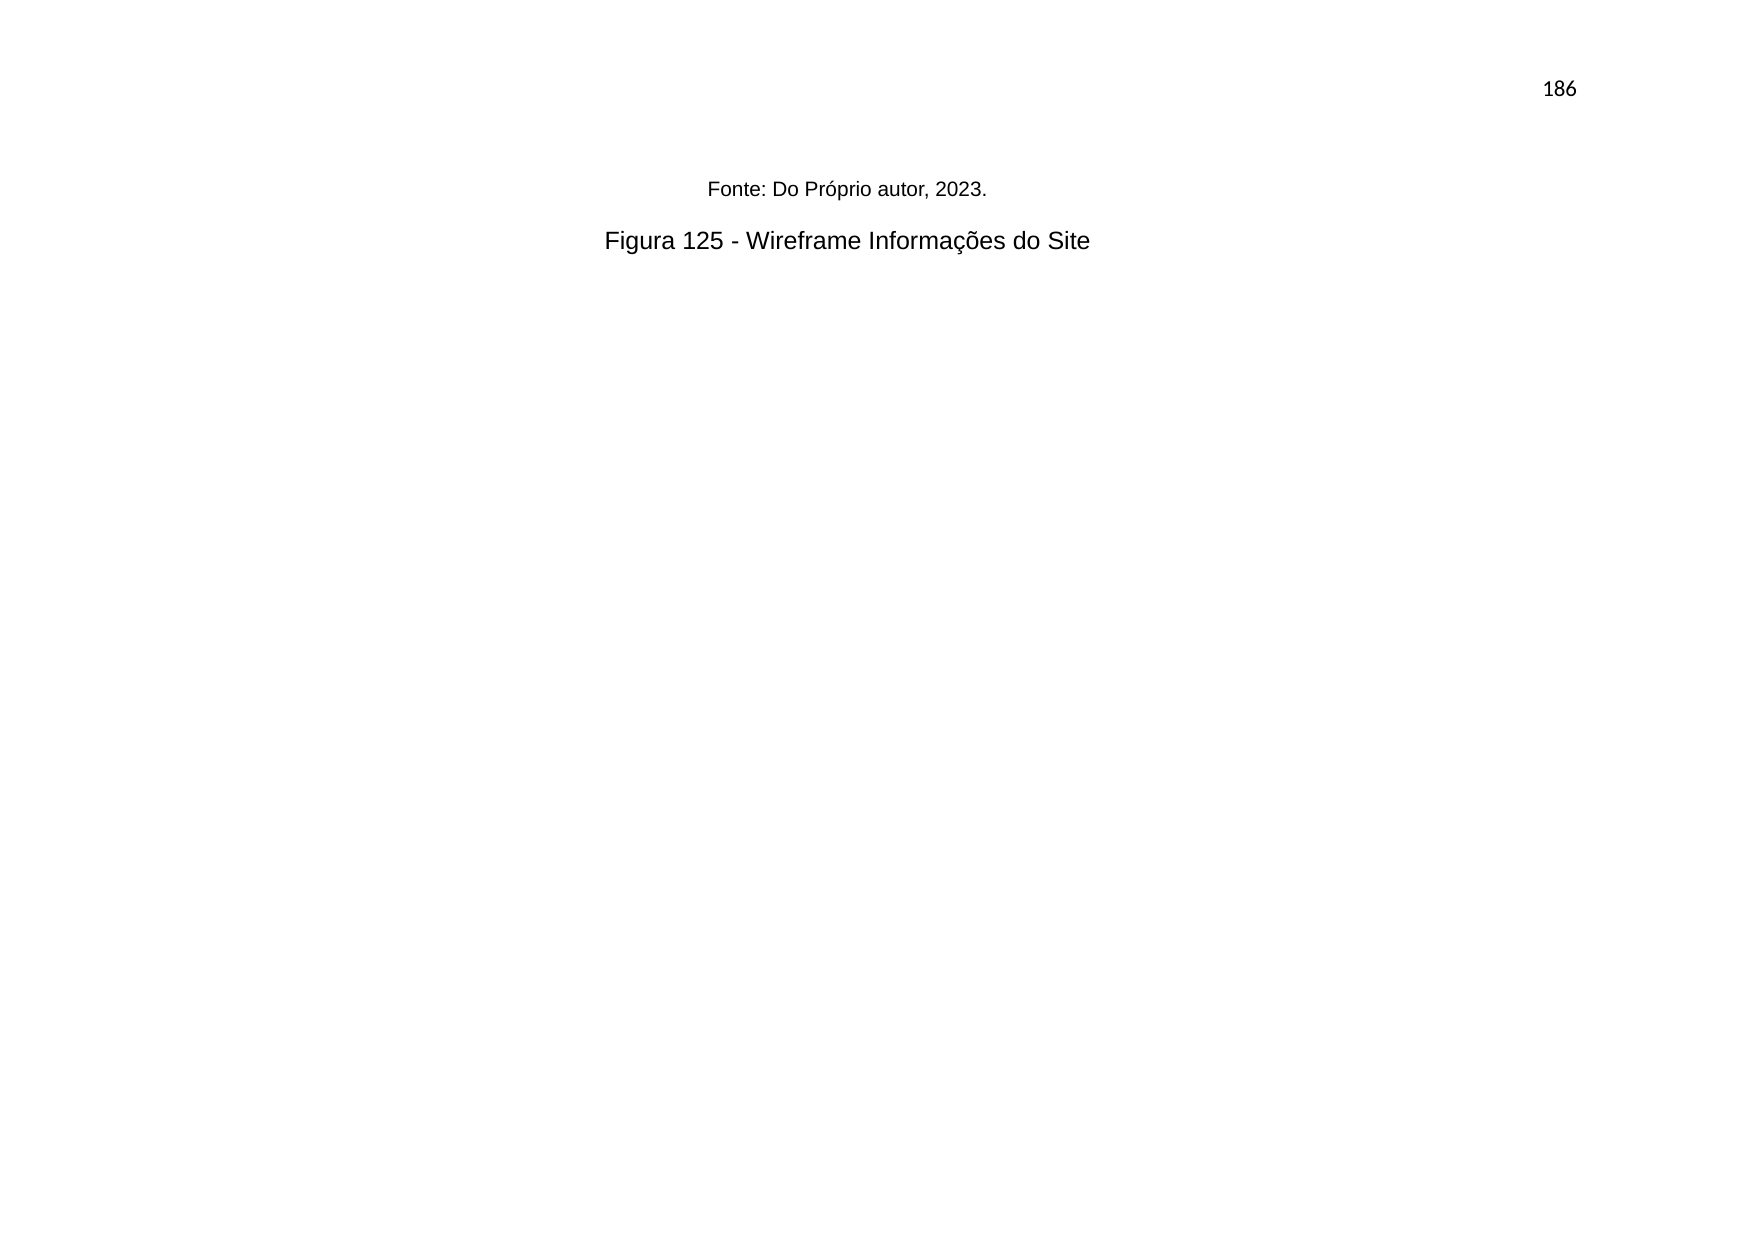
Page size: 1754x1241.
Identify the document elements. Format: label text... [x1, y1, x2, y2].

text Fonte: Do Próprio autor, 2023. [118, 177, 1577, 201]
